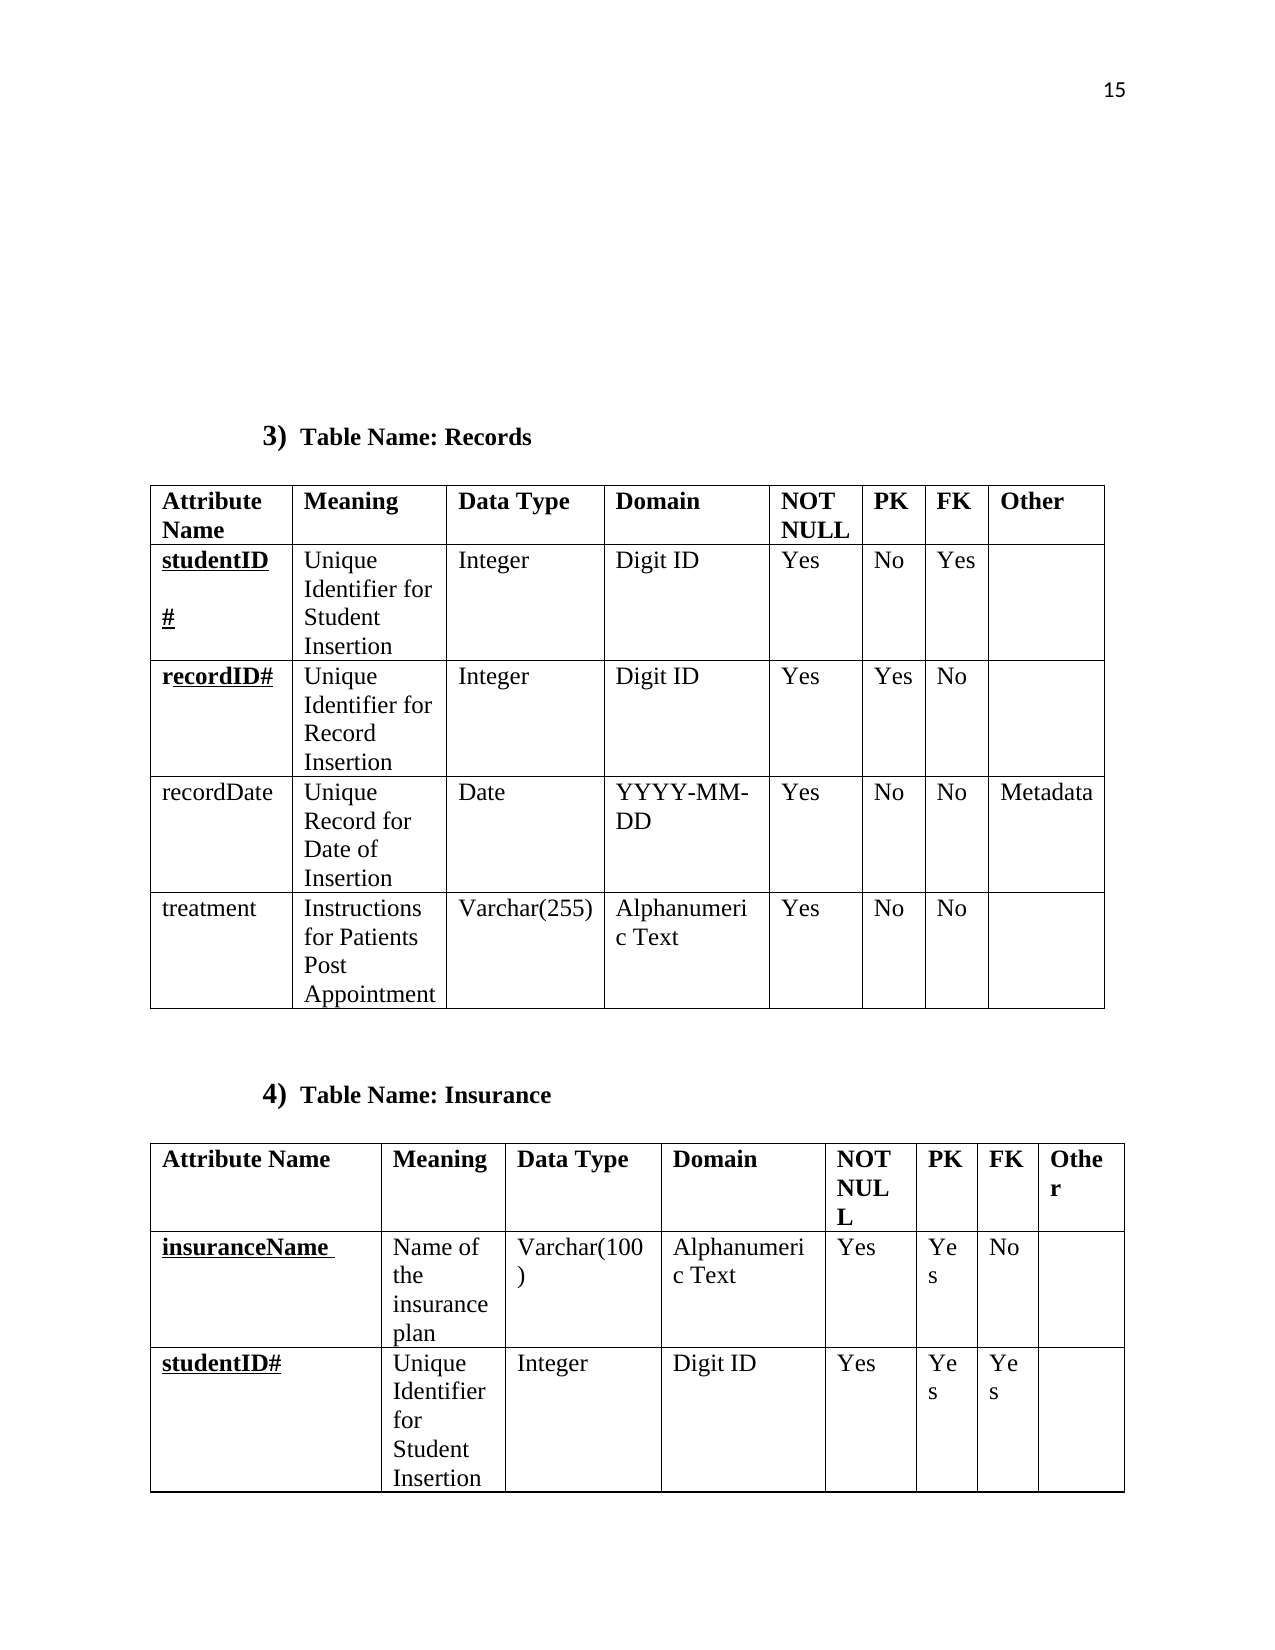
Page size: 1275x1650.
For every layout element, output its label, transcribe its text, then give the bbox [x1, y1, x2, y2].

table_cell Yes [770, 893, 862, 1008]
table_header Data Type [506, 1144, 661, 1231]
table_cell No [926, 661, 988, 776]
table_header FK [978, 1144, 1038, 1231]
table_header Data Type [447, 486, 604, 544]
table_cell No [926, 893, 988, 1008]
table_header Attribute Name [151, 486, 292, 544]
table_cell Alphanumeric Text [605, 893, 769, 1008]
table_cell Integer [506, 1348, 661, 1491]
table_cell studentID# [151, 545, 292, 660]
table_cell Digit ID [605, 661, 769, 776]
table_cell No [863, 545, 925, 660]
table_header Meaning [382, 1144, 505, 1231]
table_header Other [989, 486, 1104, 544]
table_cell Yes [770, 661, 862, 776]
table_cell YYYY-MM-DD [605, 777, 769, 892]
table_cell Yes [978, 1348, 1038, 1491]
table_cell Varchar(100) [506, 1232, 661, 1347]
list Table Name: Insurance [262, 1076, 1125, 1110]
table_cell Digit ID [605, 545, 769, 660]
table_cell Integer [447, 545, 604, 660]
table_header Other [1039, 1144, 1124, 1231]
table_header NOT NULL [770, 486, 862, 544]
table_cell Yes [926, 545, 988, 660]
table_cell Name of the insurance plan [382, 1232, 505, 1347]
table_cell [989, 545, 1104, 660]
table_cell Metadata [989, 777, 1104, 892]
table_cell No [926, 777, 988, 892]
table_header PK [917, 1144, 977, 1231]
table_cell [1039, 1232, 1124, 1347]
table_cell Varchar(255) [447, 893, 604, 1008]
table_header Attribute Name [151, 1144, 381, 1231]
table_cell No [863, 777, 925, 892]
table_cell Unique Identifier for Student Insertion [293, 545, 446, 660]
table_cell Alphanumeric Text [662, 1232, 825, 1347]
table_header NOT NULL [826, 1144, 916, 1231]
list Table Name: Records [262, 418, 1125, 452]
table_header Domain [605, 486, 769, 544]
table_cell No [863, 893, 925, 1008]
table_cell Integer [447, 661, 604, 776]
table_header PK [863, 486, 925, 544]
table_header Meaning [293, 486, 446, 544]
table_cell Yes [917, 1348, 977, 1491]
table_cell Unique Identifier for Record Insertion [293, 661, 446, 776]
table_cell treatment [151, 893, 292, 1008]
table_cell Unique Record for Date of Insertion [293, 777, 446, 892]
table_cell Yes [863, 661, 925, 776]
table_cell Instructions for Patients Post Appointment [293, 893, 446, 1008]
table_cell studentID# [151, 1348, 381, 1491]
table_cell No [978, 1232, 1038, 1347]
table_cell [989, 893, 1104, 1008]
table_cell Yes [917, 1232, 977, 1347]
table_cell Yes [770, 545, 862, 660]
table_header Domain [662, 1144, 825, 1231]
table_cell Date [447, 777, 604, 892]
table_cell recordID# [151, 661, 292, 776]
table_cell recordDate [151, 777, 292, 892]
table_cell Yes [826, 1232, 916, 1347]
table_cell [1039, 1348, 1124, 1491]
table_cell insuranceName [151, 1232, 381, 1347]
table_cell Unique Identifier for Student Insertion [382, 1348, 505, 1491]
table_cell Yes [826, 1348, 916, 1491]
table_cell [989, 661, 1104, 776]
table_cell Yes [770, 777, 862, 892]
table_cell Digit ID [662, 1348, 825, 1491]
table_header FK [926, 486, 988, 544]
